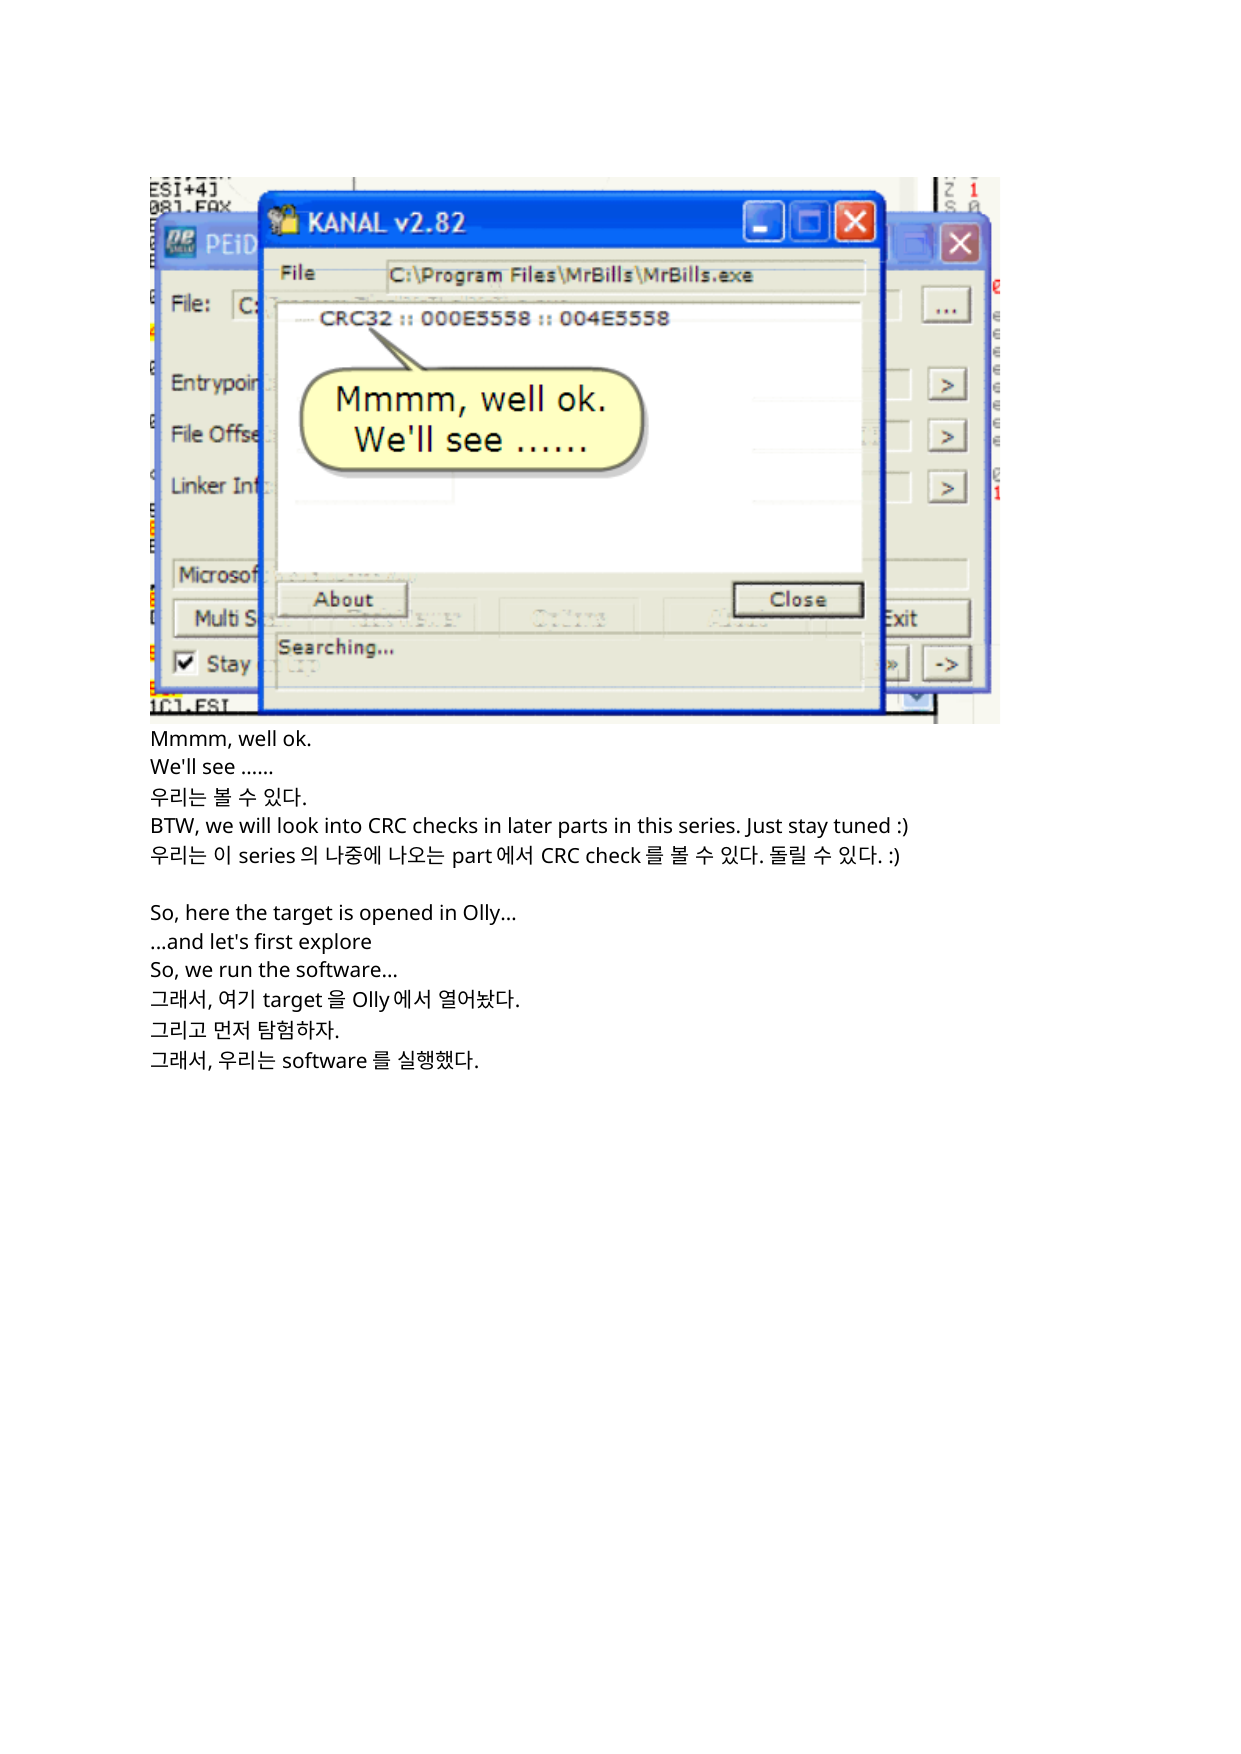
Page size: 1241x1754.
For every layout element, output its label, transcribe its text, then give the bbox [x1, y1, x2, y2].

text So, we run the software… [150, 955, 1090, 984]
picture [150, 177, 1001, 724]
text So, here the target is opened in Olly… [150, 898, 1090, 927]
text 우리는 볼 수 있다. [150, 781, 1090, 811]
text 그래서, 우리는 software를 실행했다. [150, 1044, 1090, 1075]
text 우리는 이 series의 나중에 나오는 part에서 CRC check를 볼 수 있다. 돌릴 수 있다. :) [150, 840, 1090, 870]
text ...and let's first explore [150, 927, 1090, 955]
text 그리고 먼저 탐험하자. [150, 1014, 1090, 1044]
text Mmmm, well ok. [150, 724, 1090, 752]
text 그래서, 여기 target을 Olly에서 열어놨다. [150, 984, 1090, 1014]
text BTW, we will look into CRC checks in later parts in this series. Just stay tuned :) [150, 811, 1090, 840]
text We'll see …… [150, 752, 1090, 781]
